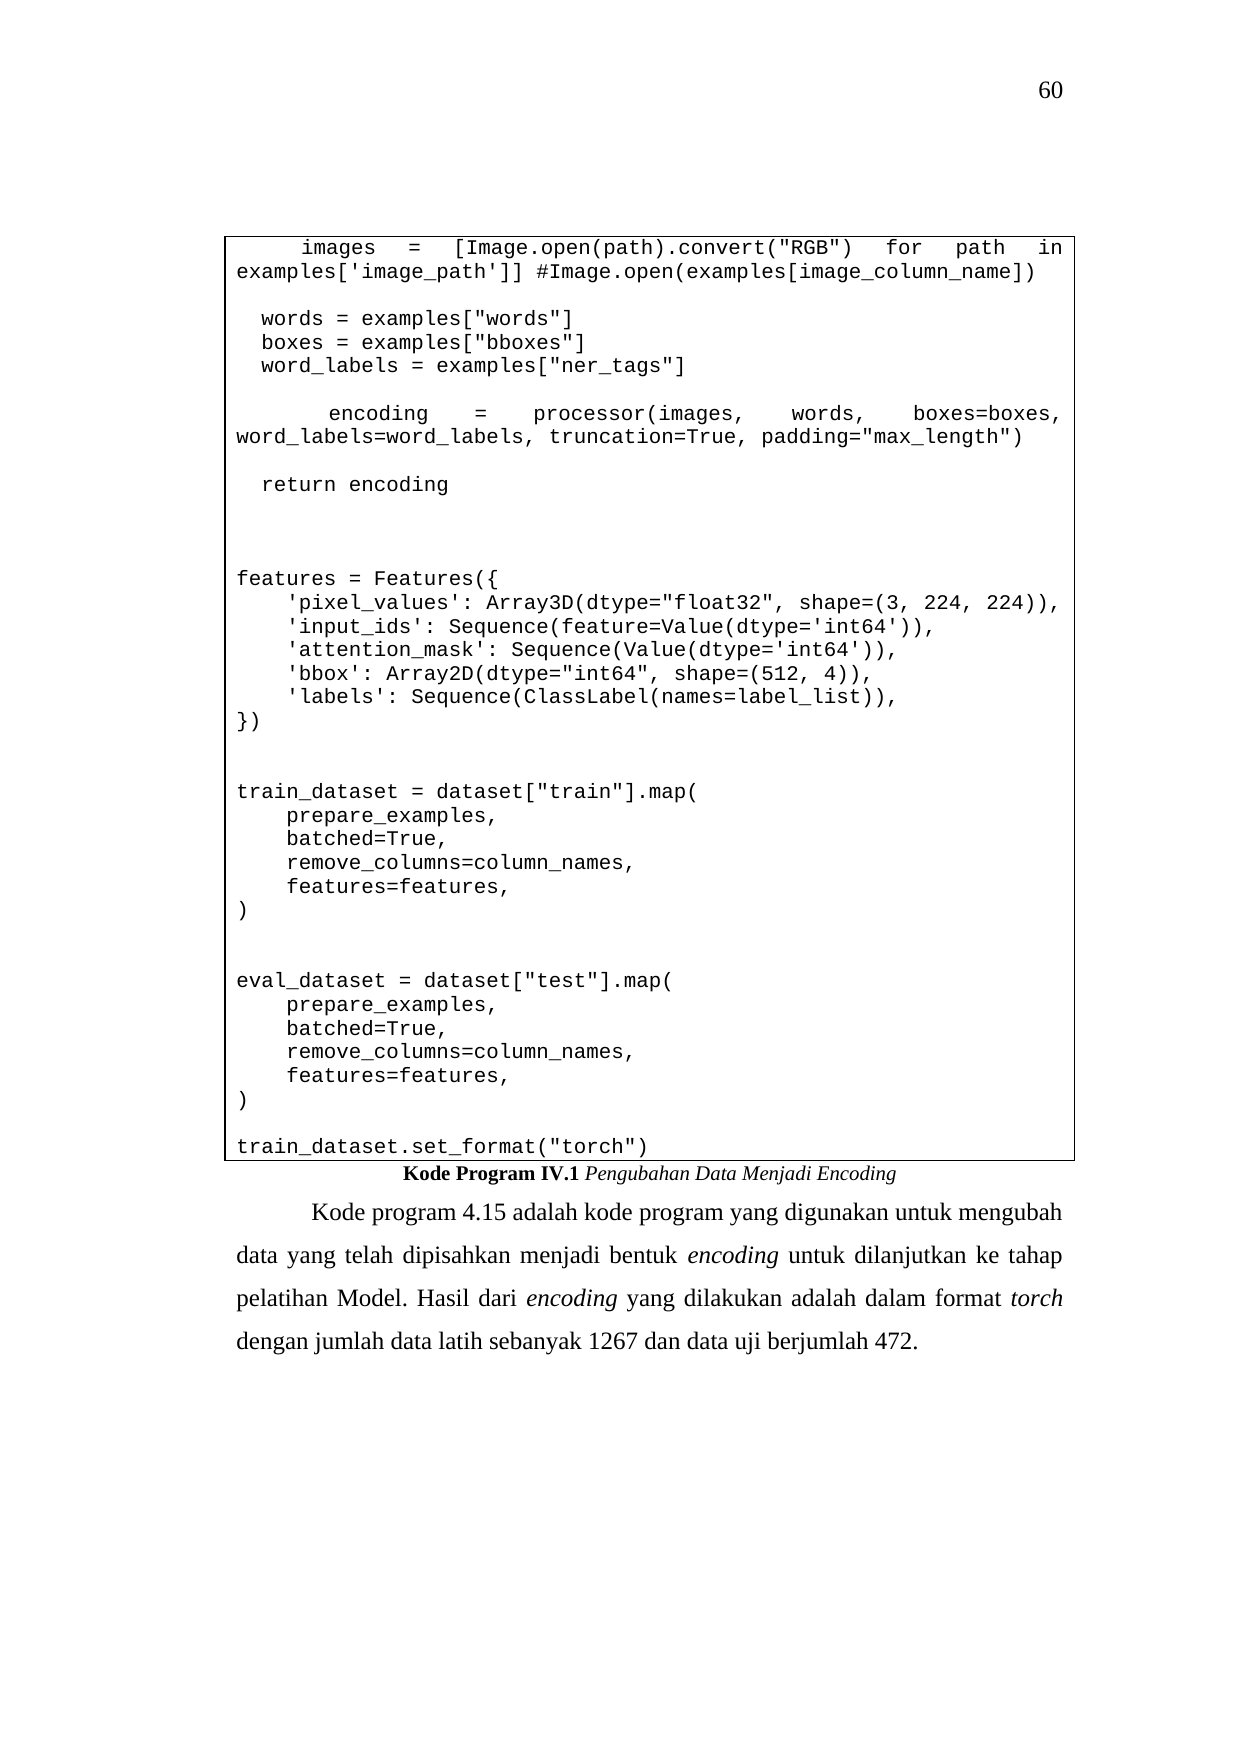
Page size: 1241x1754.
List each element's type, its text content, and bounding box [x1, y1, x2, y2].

text Pengubahan Data Menjadi Encoding [236, 1161, 1063, 1184]
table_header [226, 237, 1074, 1159]
text Kode program 4.15 adalah kode program yang digunakan untuk mengubah data yang telah dipisahkan menjadi bentuk encoding untuk dilanjutkan ke tahap pelatihan Model. Hasil dari encoding yang dilakukan adalah dalam format torch dengan jumlah data latih sebanyak 1267 dan data uji berjumlah 472. [236, 1197, 1063, 1355]
